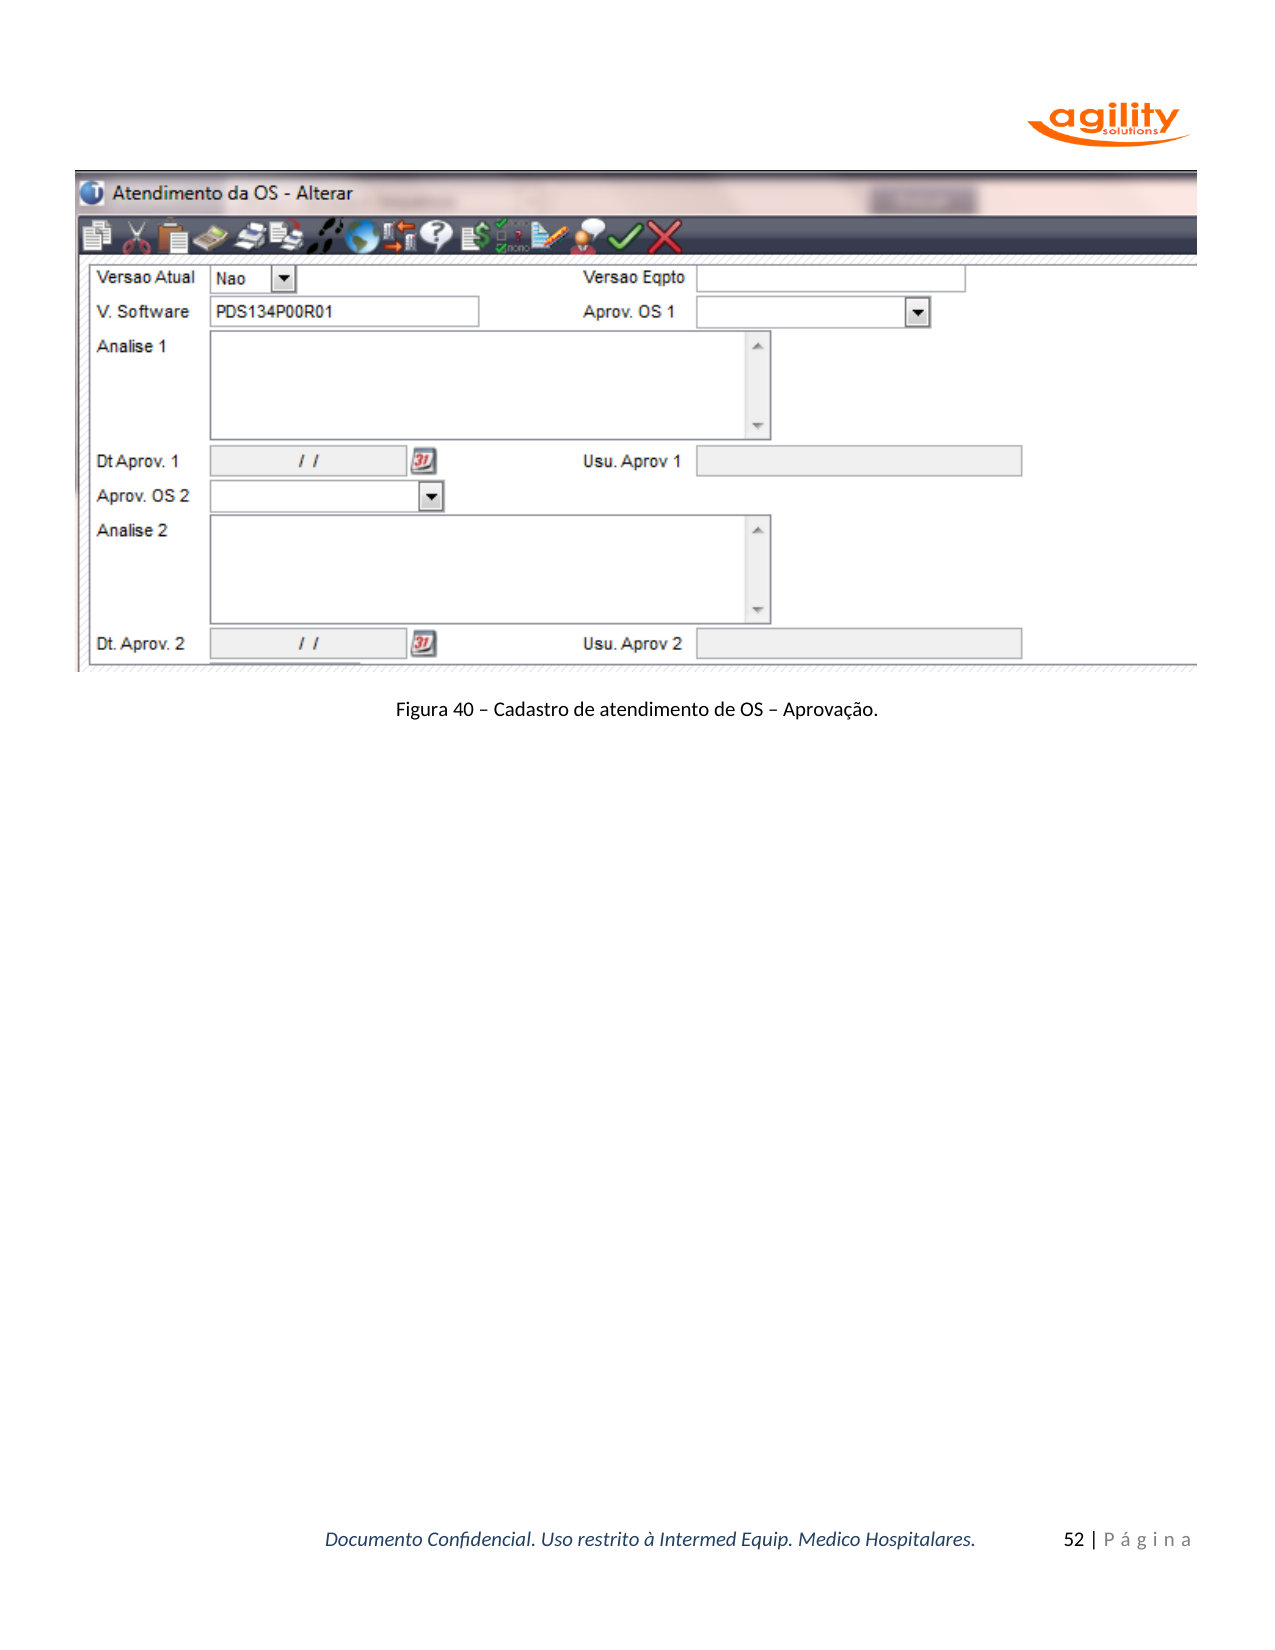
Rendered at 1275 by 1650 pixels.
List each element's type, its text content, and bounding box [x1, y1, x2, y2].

picture [75, 170, 1197, 672]
text Figura 40 – Cadastro de atendimento de OS – Aprovação. [75, 696, 1200, 721]
picture [1027, 94, 1192, 147]
